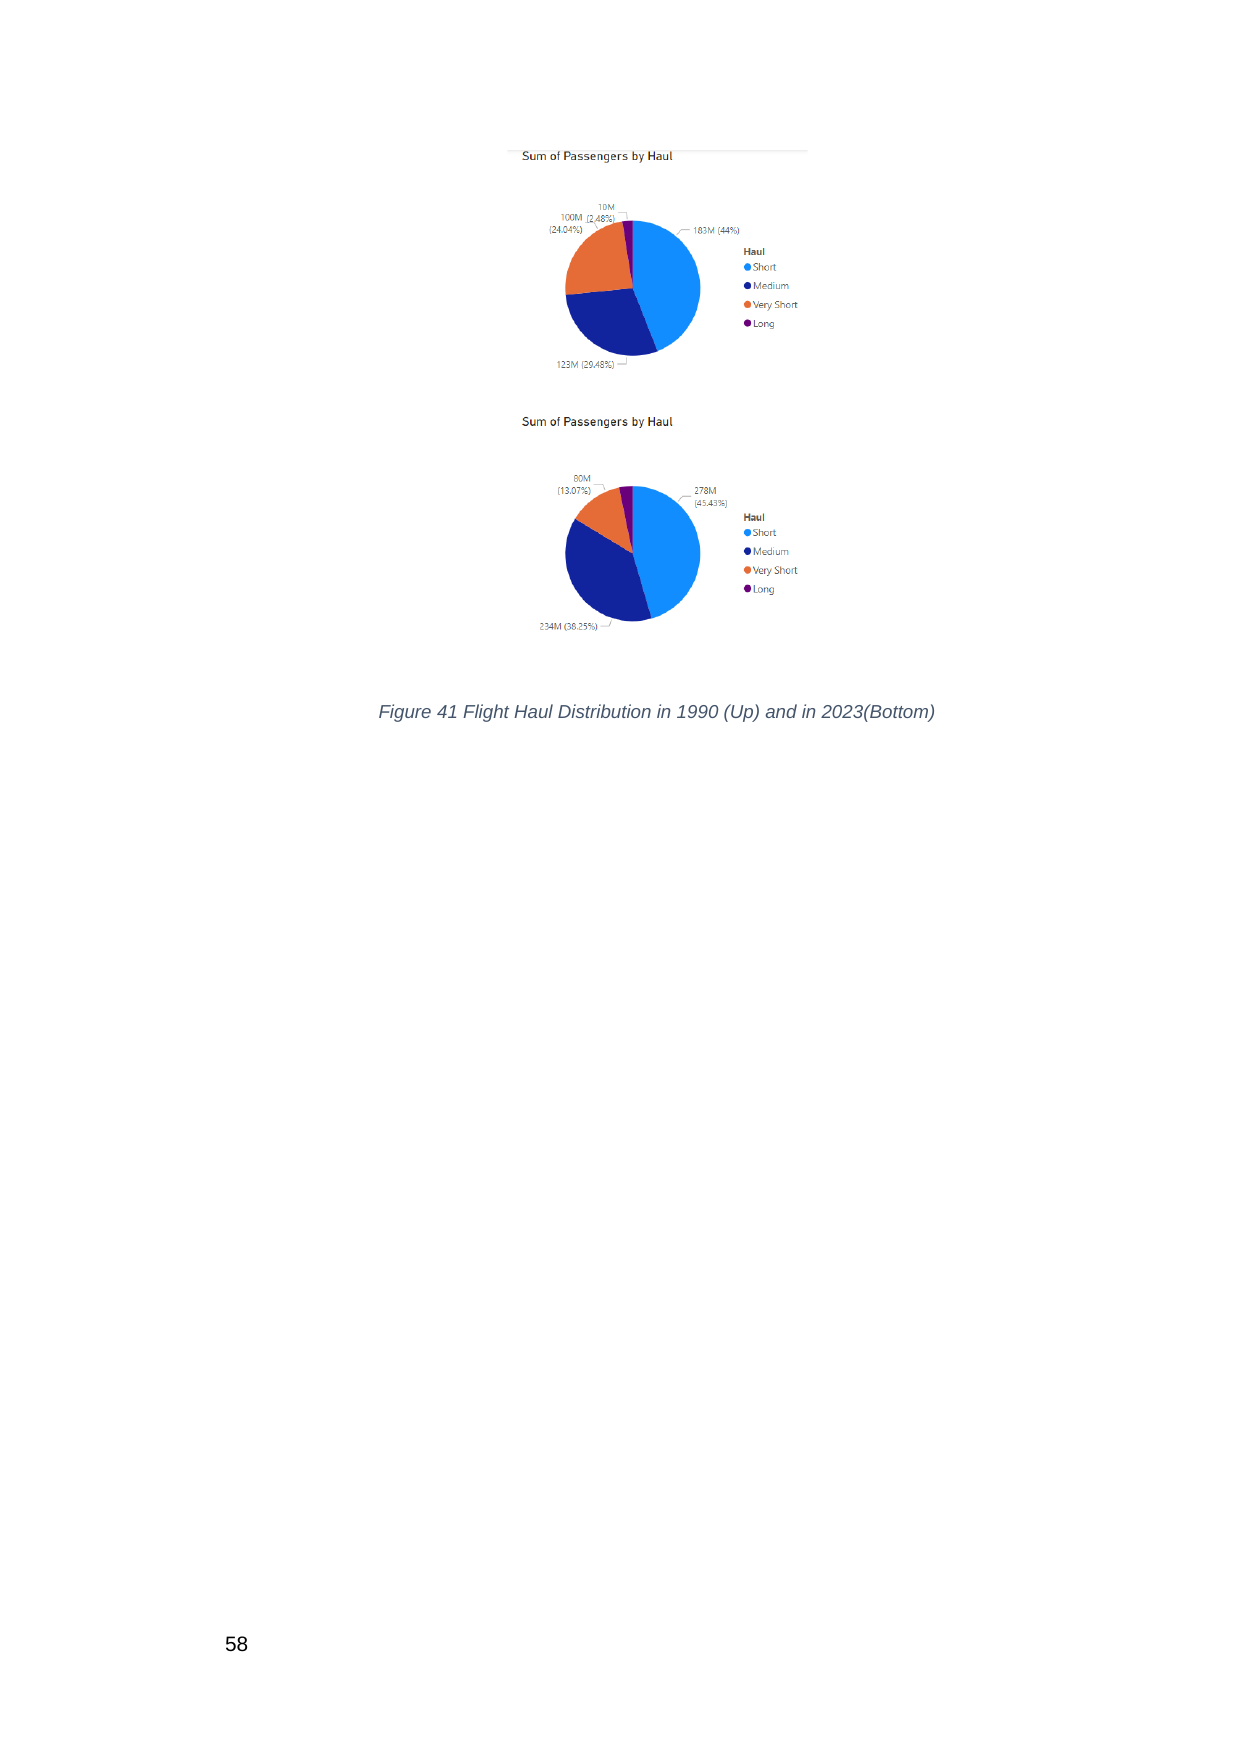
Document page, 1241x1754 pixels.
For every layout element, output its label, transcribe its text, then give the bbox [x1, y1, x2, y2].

picture [507, 150, 808, 677]
